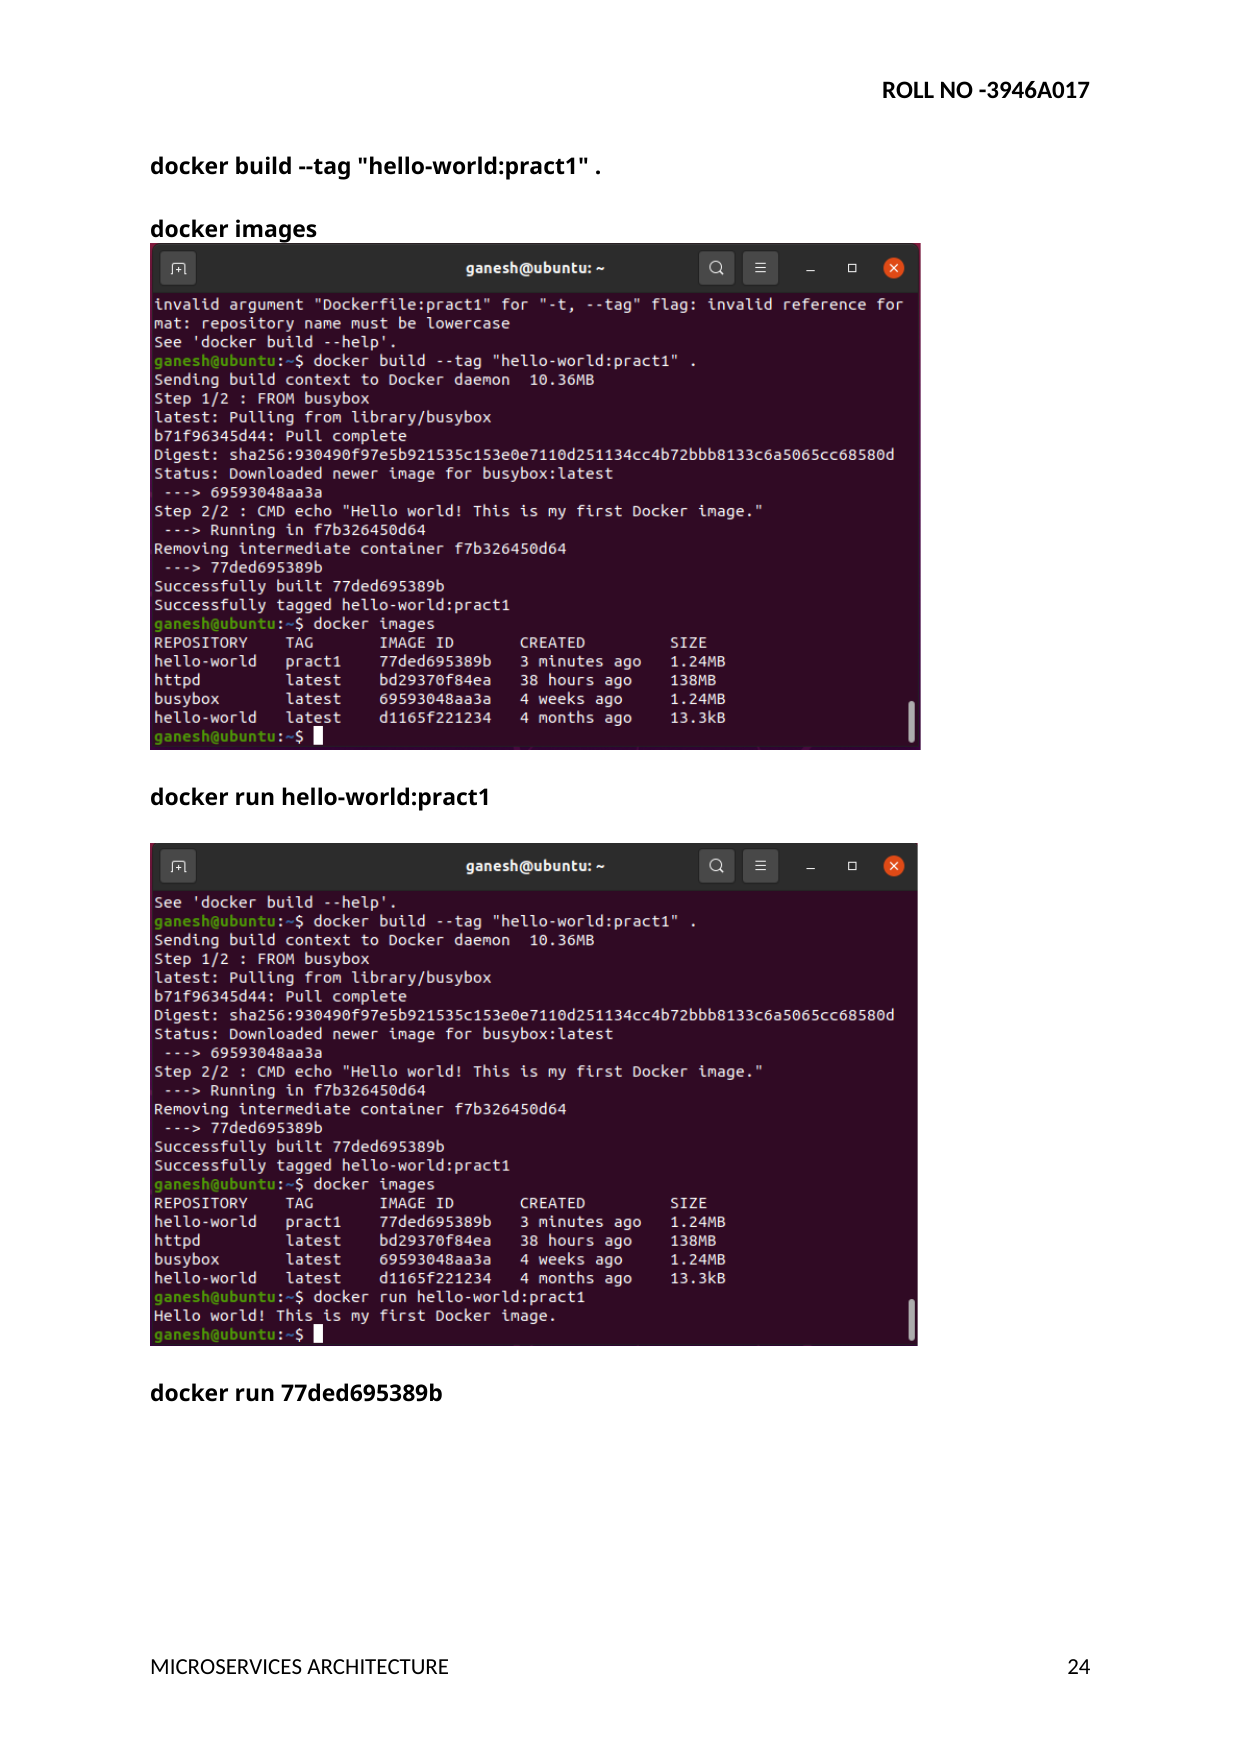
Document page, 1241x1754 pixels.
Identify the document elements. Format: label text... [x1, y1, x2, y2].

text docker images [150, 212, 1090, 244]
picture [150, 243, 921, 750]
text docker run hello-world:pract1 [150, 781, 1090, 812]
text docker build --tag "hello-world:pract1" . [150, 150, 1090, 181]
picture [150, 843, 918, 1346]
text docker run 77ded695389b [150, 1377, 1090, 1408]
